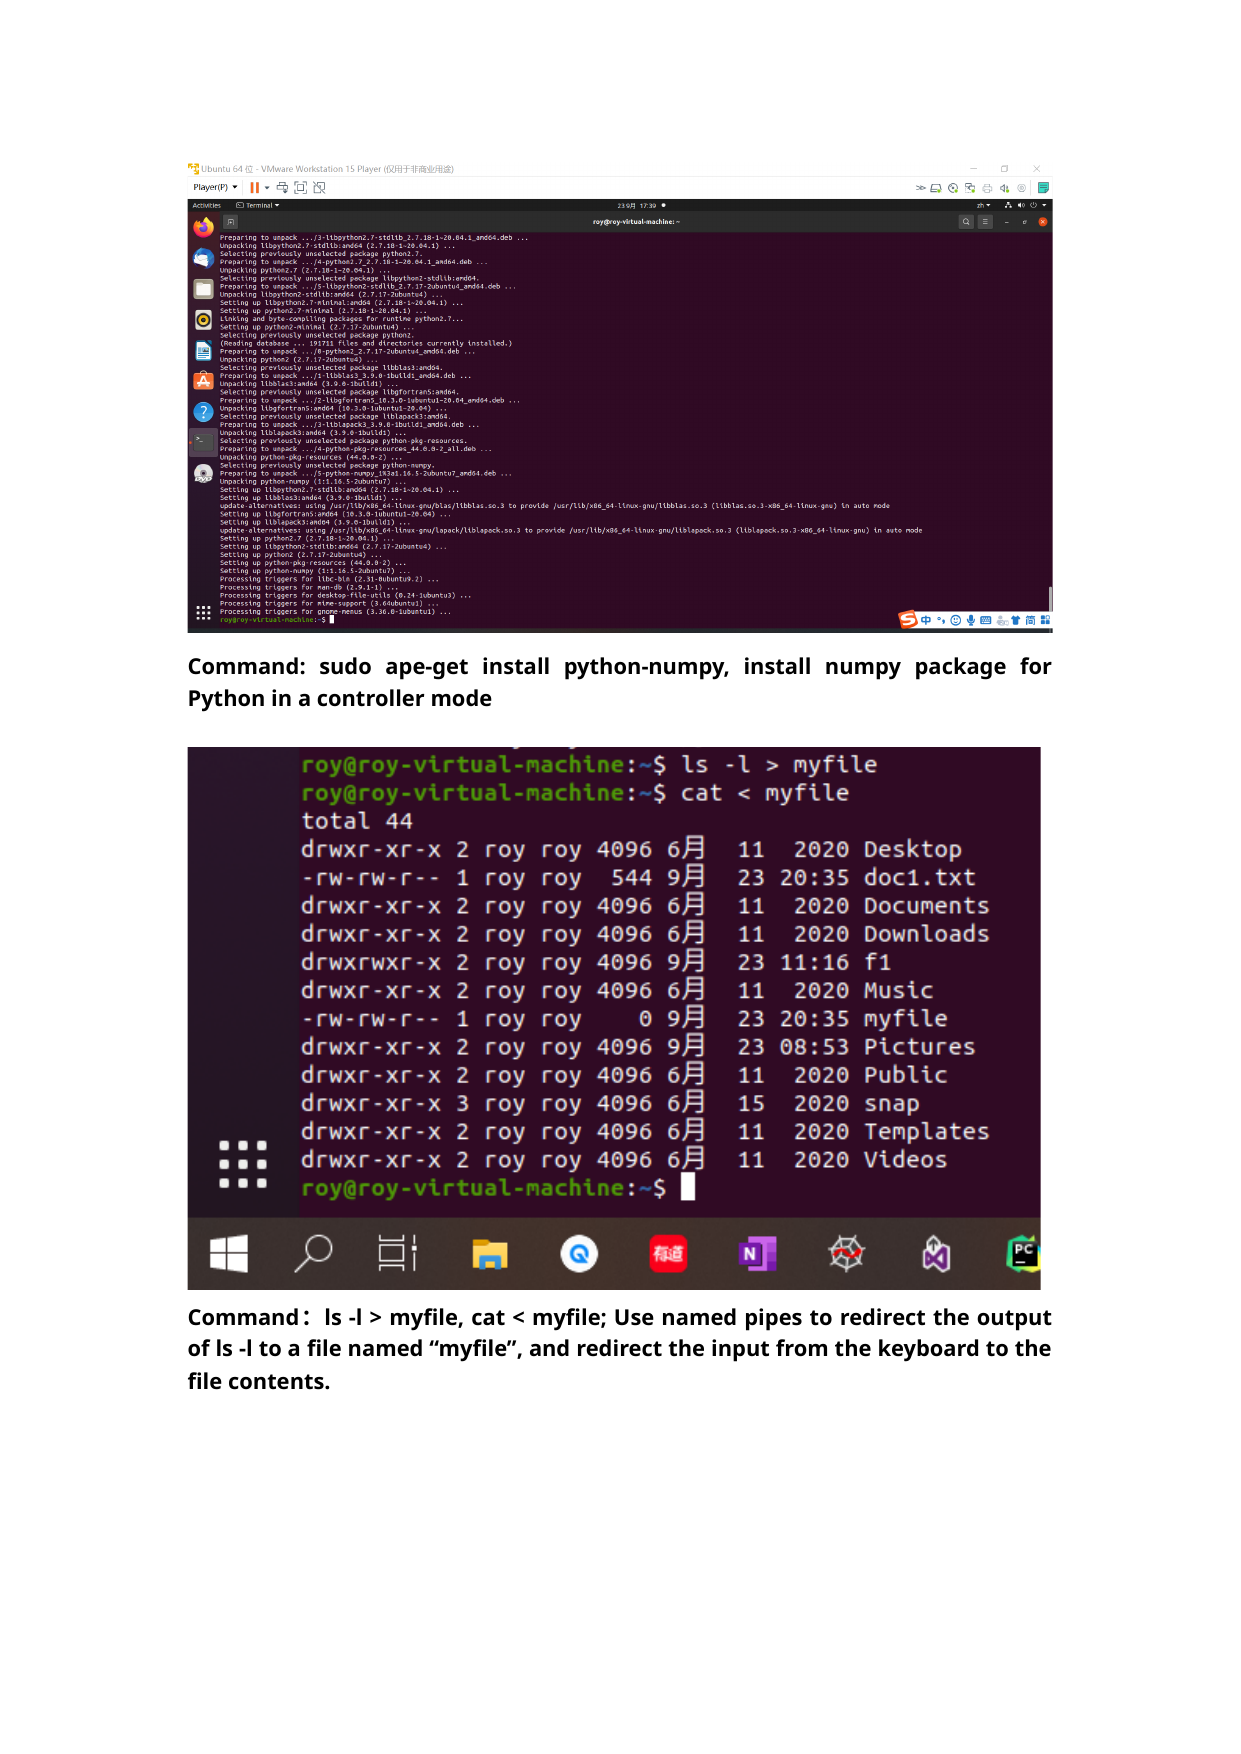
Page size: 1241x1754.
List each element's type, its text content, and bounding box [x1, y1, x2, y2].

picture [187, 162, 1053, 633]
picture [187, 747, 1041, 1290]
text Command: sudo ape-get install python-numpy, install numpy package for Python in a controller mode [187, 649, 1053, 714]
text Command：ls -l > myfile, cat < myfile; Use named pipes to redirect the output of ls -l to a file named “myfile”, and redirect the input from the keyboard to the file contents. [187, 1299, 1053, 1397]
